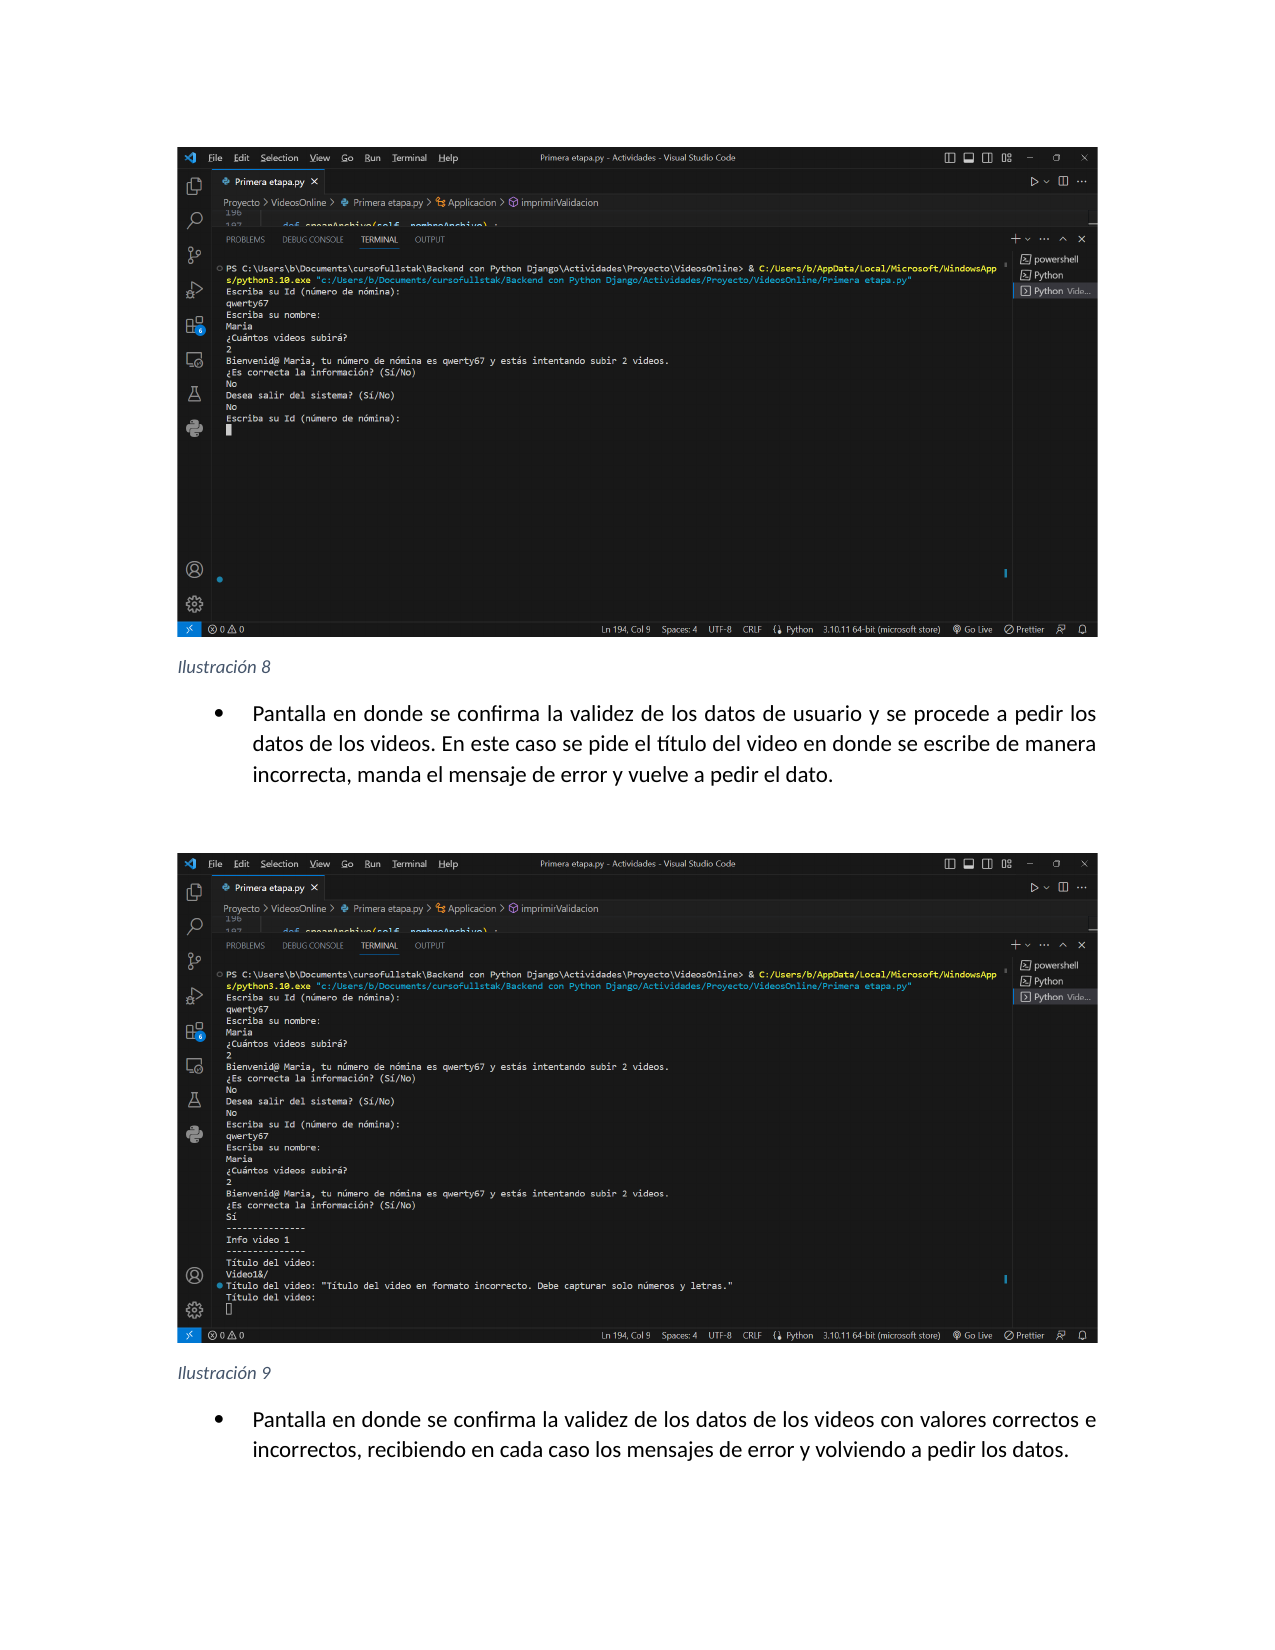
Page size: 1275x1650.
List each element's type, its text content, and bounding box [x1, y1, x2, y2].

list Pantalla en donde se confirma la validez de los datos de usuario y se procede a pedir los datos de los videos. En este caso se pide el título del video en donde se escribe de manera incorrecta, manda el mensaje de error y vuelve a pedir el dato. [215, 699, 1098, 788]
list Pantalla en donde se confirma la validez de los datos de los videos con valores correctos e incorrectos, recibiendo en cada caso los mensajes de error y volviendo a pedir los datos. [215, 1405, 1098, 1463]
picture [177, 147, 1098, 637]
picture [177, 853, 1098, 1343]
